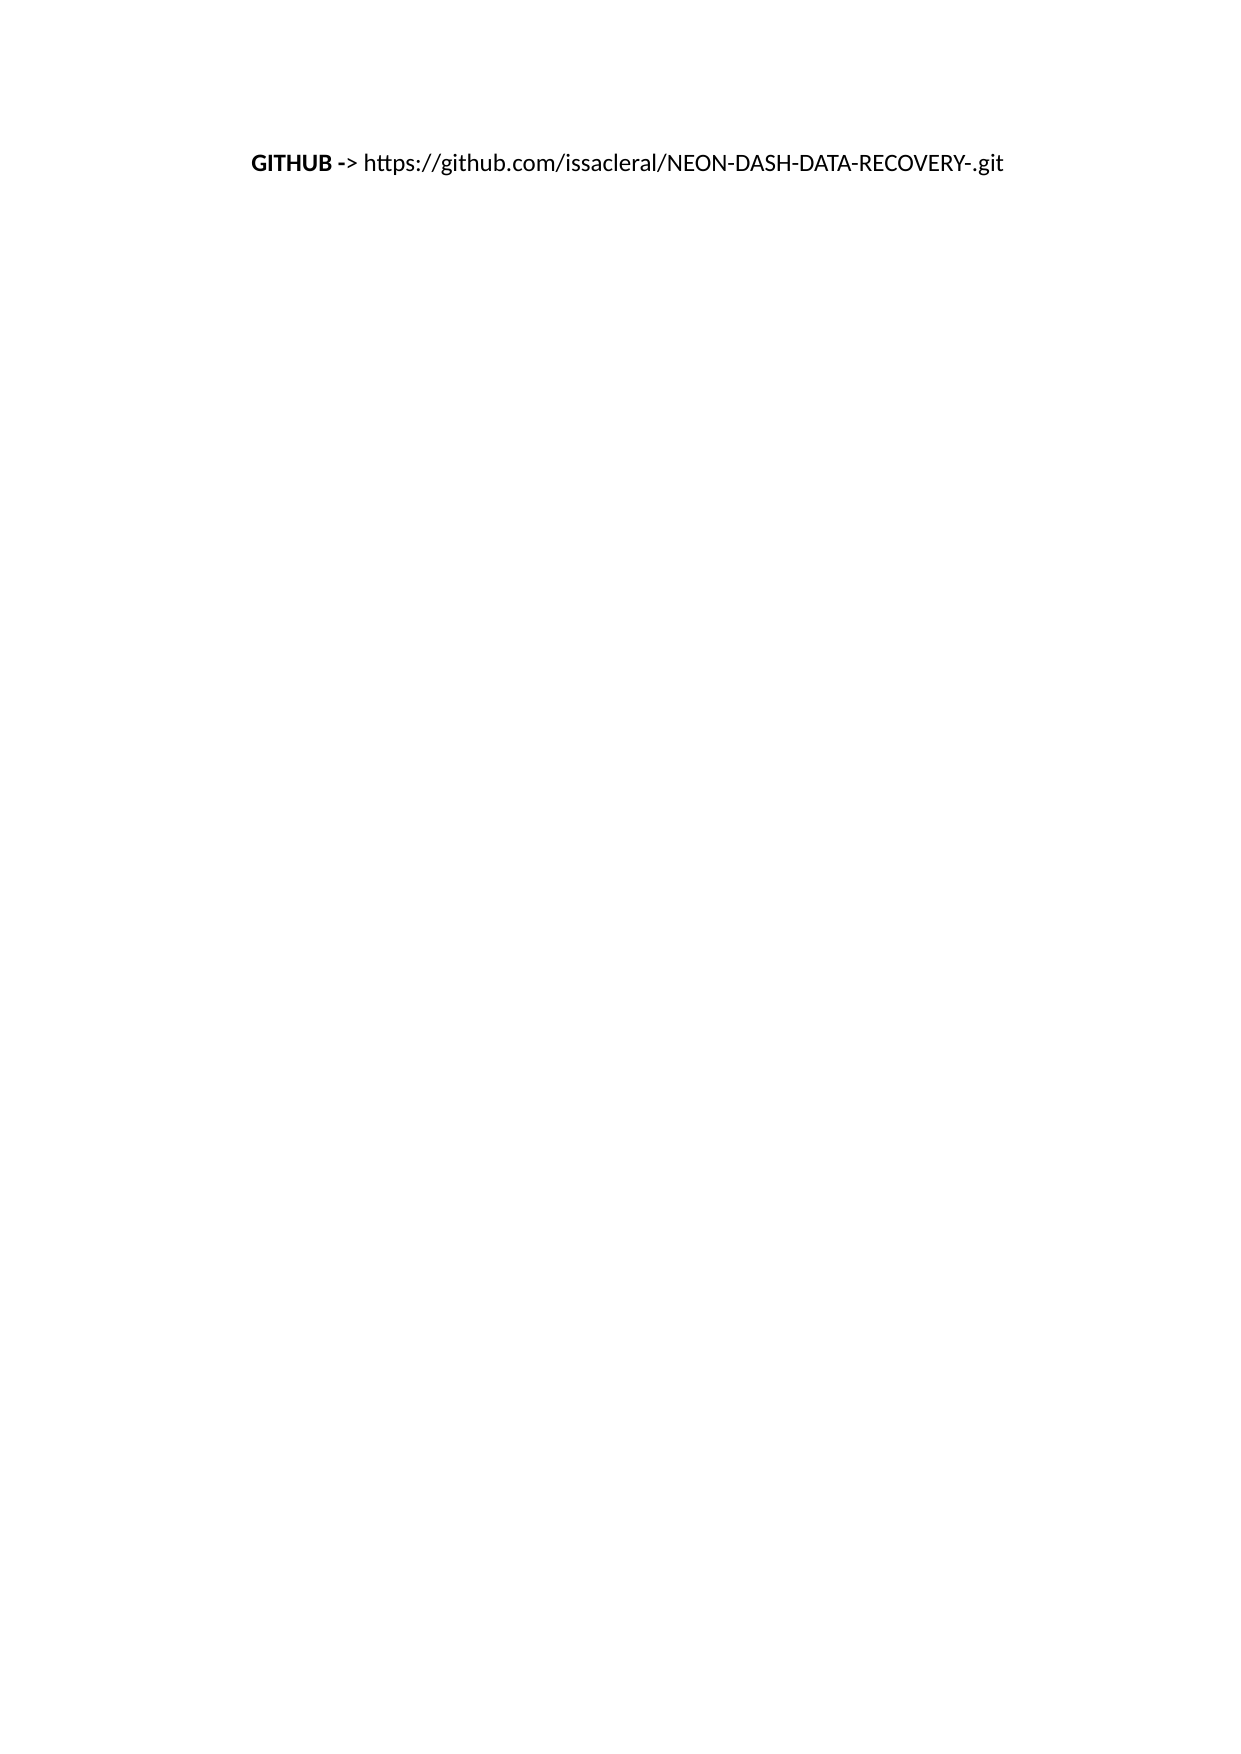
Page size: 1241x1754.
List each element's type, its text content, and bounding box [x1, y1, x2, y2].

text GITHUB -> https://github.com/issacleral/NEON-DASH-DATA-RECOVERY-.git [177, 148, 1063, 178]
